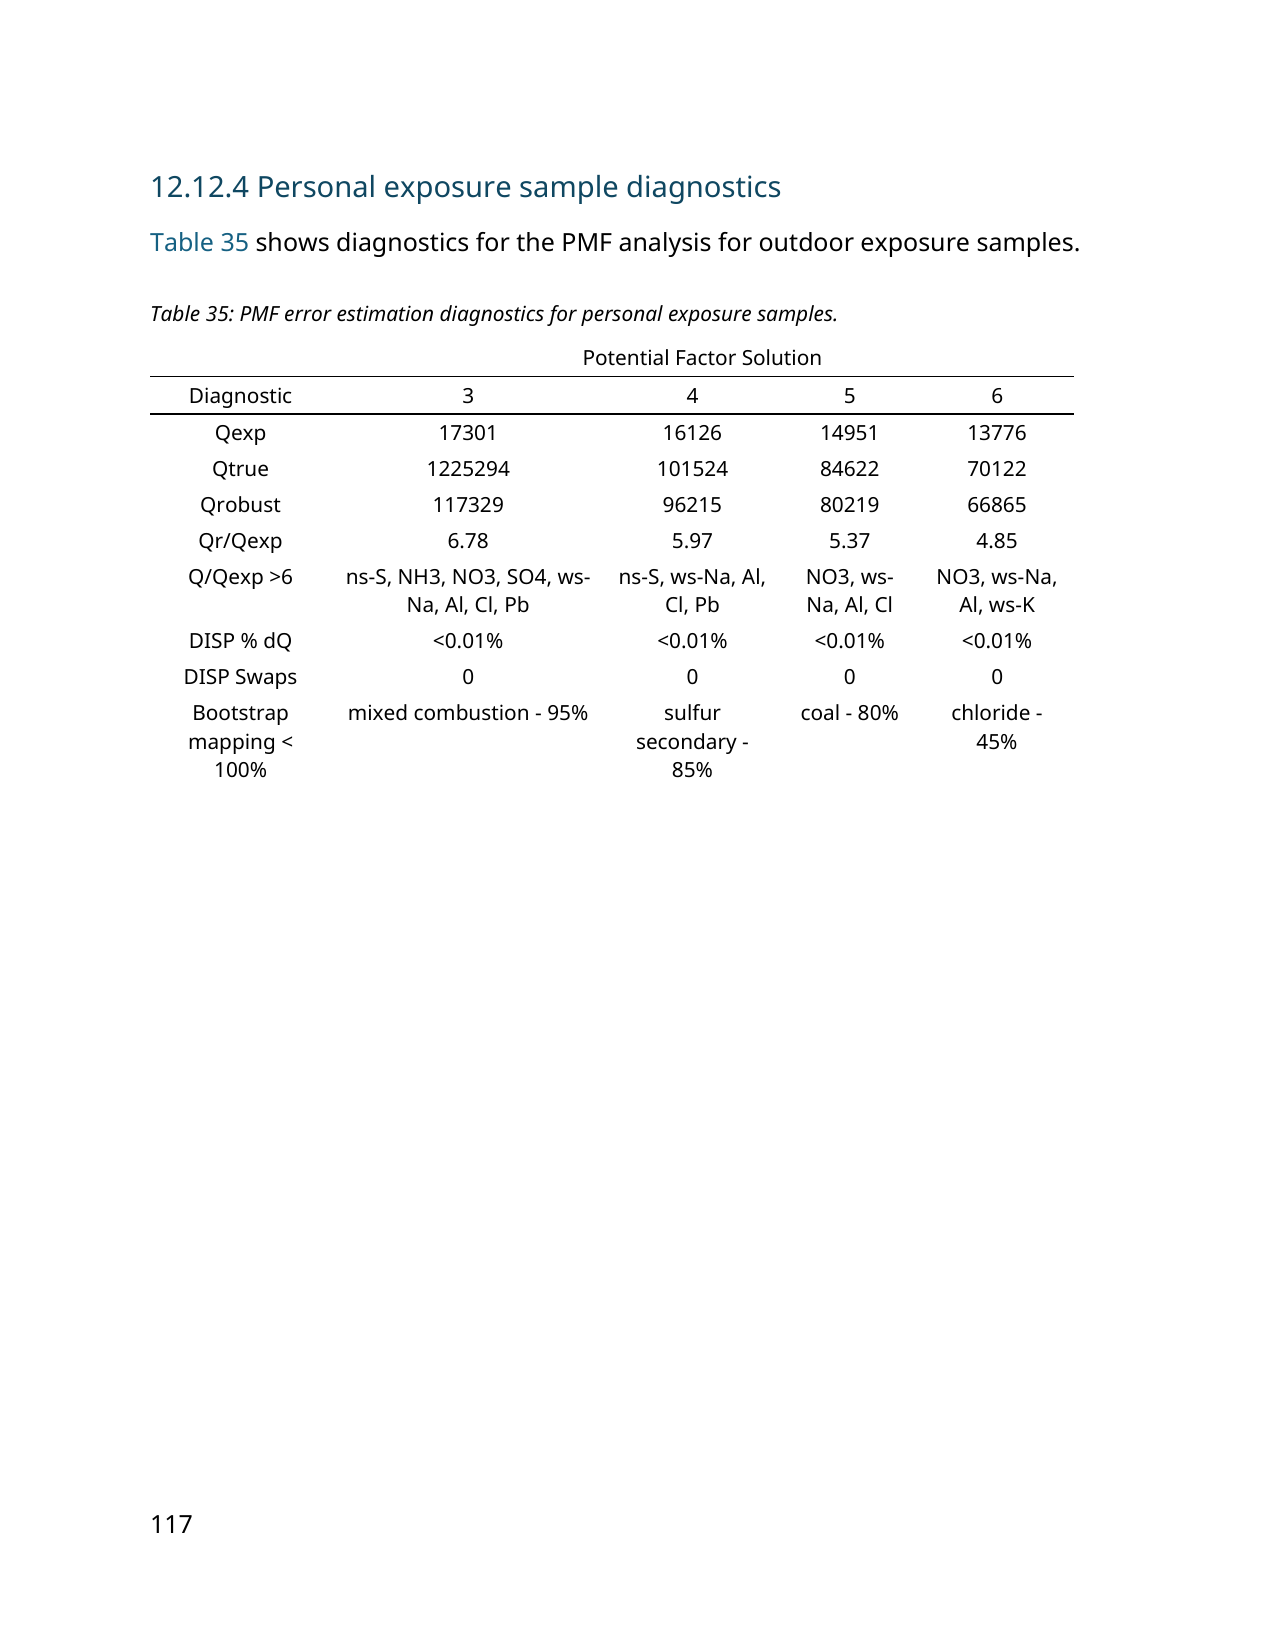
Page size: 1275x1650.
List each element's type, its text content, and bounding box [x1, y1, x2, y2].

subtitle 12.12.4 Personal exposure sample diagnostics [150, 167, 1125, 206]
table_header Table 35: PMF error estimation diagnostics for personal exposure samples. [139, 278, 1114, 788]
text Table 35 shows diagnostics for the PMF analysis for outdoor exposure samples. [150, 225, 1125, 259]
